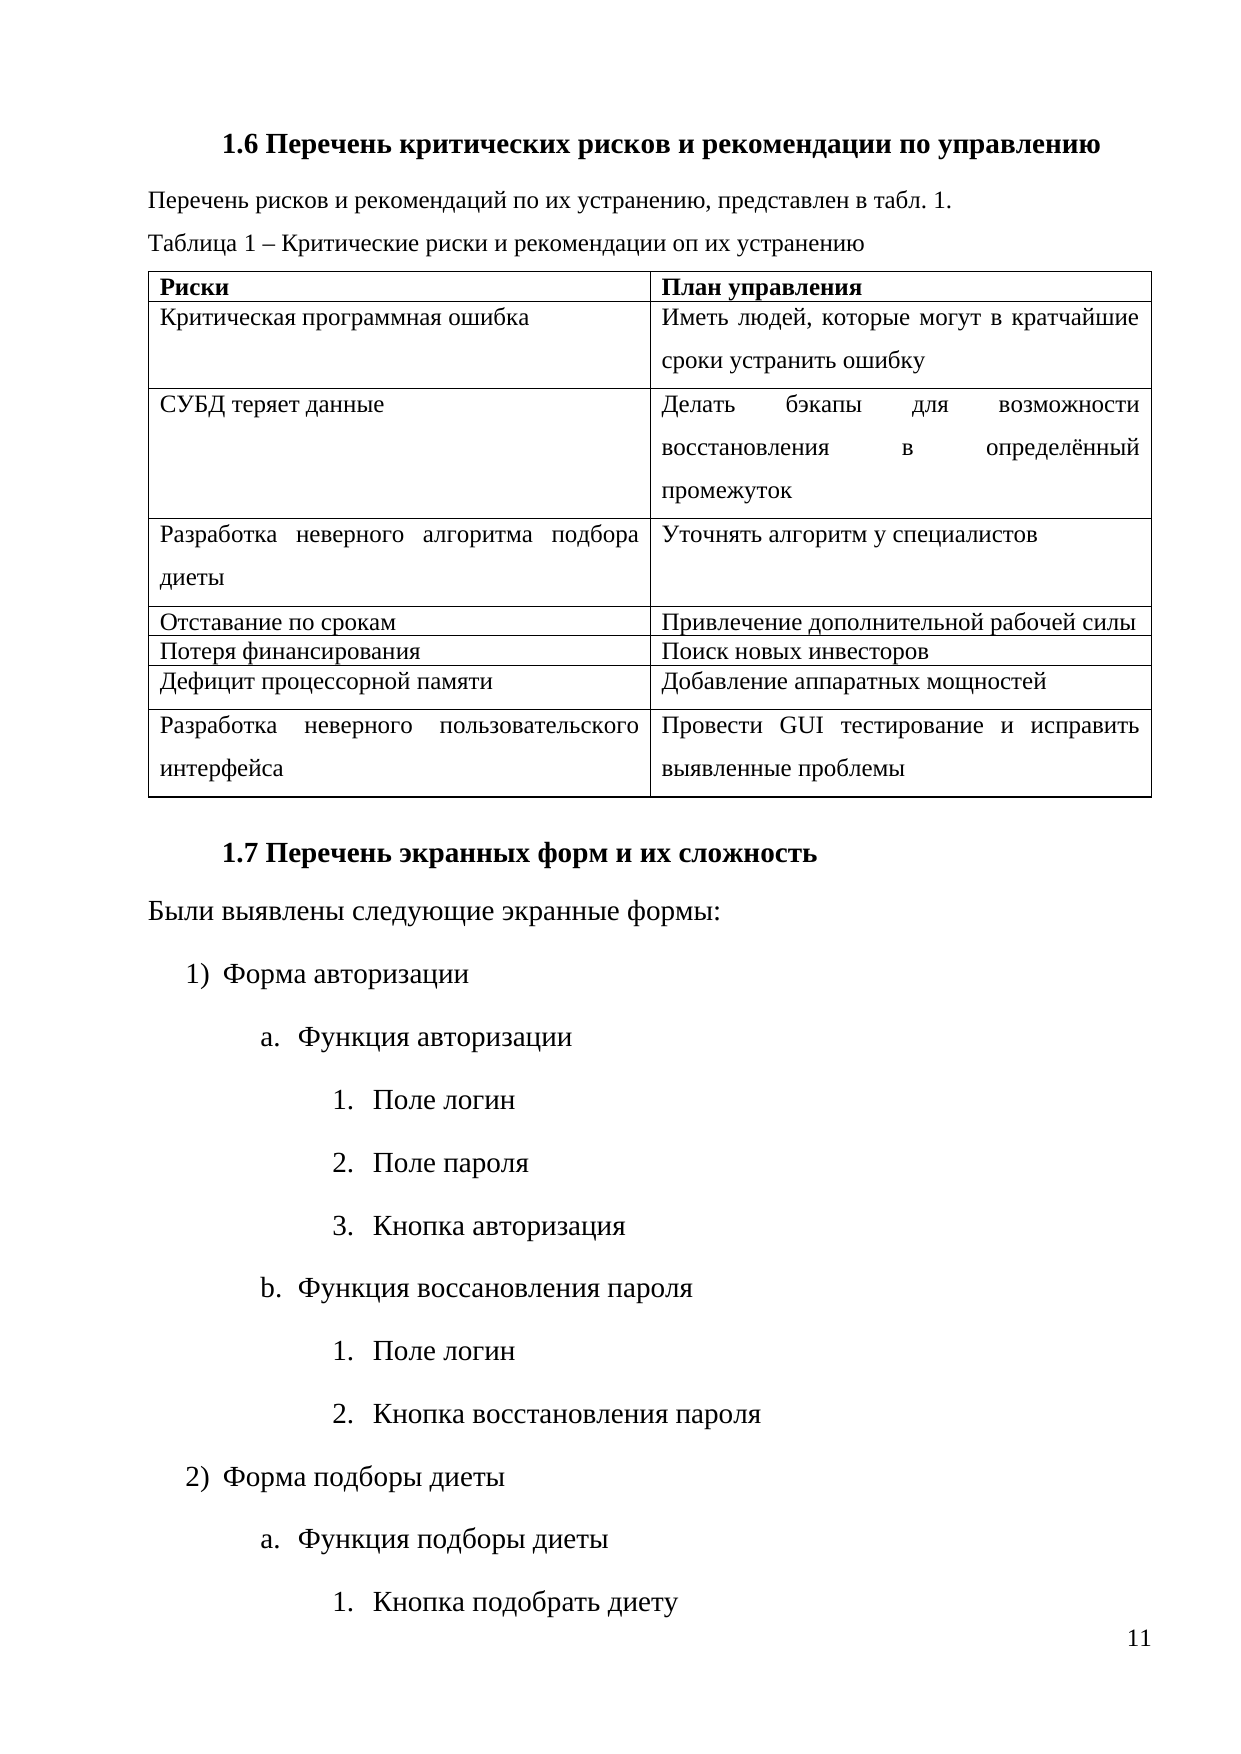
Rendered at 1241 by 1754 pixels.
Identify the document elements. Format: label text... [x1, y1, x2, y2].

table_cell Провести GUI тестирование и исправить выявленные проблемы [651, 710, 1151, 796]
list Кнопка подобрать диету [354, 1584, 1152, 1618]
list Функция воссановления пароля [260, 1270, 1152, 1304]
table_cell Разработка неверного алгоритма подбора диеты [149, 519, 650, 606]
list Поле логин [354, 1333, 1152, 1367]
table_header Риски [149, 272, 650, 301]
list Функция подборы диеты [260, 1522, 1152, 1555]
table_cell Делать бэкапы для возможности восстановления в определённый промежуток [651, 389, 1151, 518]
list Функция авторизации [260, 1019, 1152, 1053]
list Кнопка восстановления пароля [354, 1396, 1152, 1429]
table_cell СУБД теряет данные [149, 389, 650, 518]
table_cell Критическая программная ошибка [149, 302, 650, 388]
text Перечень рисков и рекомендаций по их устранению, представлен в табл. 1. [148, 185, 1152, 213]
subtitle 1.6 Перечень критических рисков и рекомендации по управлению [148, 126, 1152, 160]
list Поле пароля [354, 1145, 1152, 1178]
list Форма авторизации [185, 956, 1152, 990]
text Были выявлены следующие экранные формы: [148, 893, 1152, 927]
list Поле логин [354, 1082, 1152, 1116]
table_cell Дефицит процессорной памяти [149, 666, 650, 709]
table_cell Уточнять алгоритм у специалистов [651, 519, 1151, 606]
table_cell Потеря финансирования [149, 636, 650, 665]
table_cell Поиск новых инвесторов [651, 636, 1151, 665]
table_cell Разработка неверного пользовательского интерфейса [149, 710, 650, 796]
table_cell Добавление аппаратных мощностей [651, 666, 1151, 709]
list Кнопка авторизация [354, 1208, 1152, 1241]
table_cell Иметь людей, которые могут в кратчайшие сроки устранить ошибку [651, 302, 1151, 388]
table_cell Отставание по срокам [149, 607, 650, 635]
subtitle 1.7 Перечень экранных форм и их сложность [148, 835, 1152, 868]
table_cell Привлечение дополнительной рабочей силы [651, 607, 1151, 635]
list Форма подборы диеты [185, 1459, 1152, 1492]
table_header План управления [651, 272, 1151, 301]
